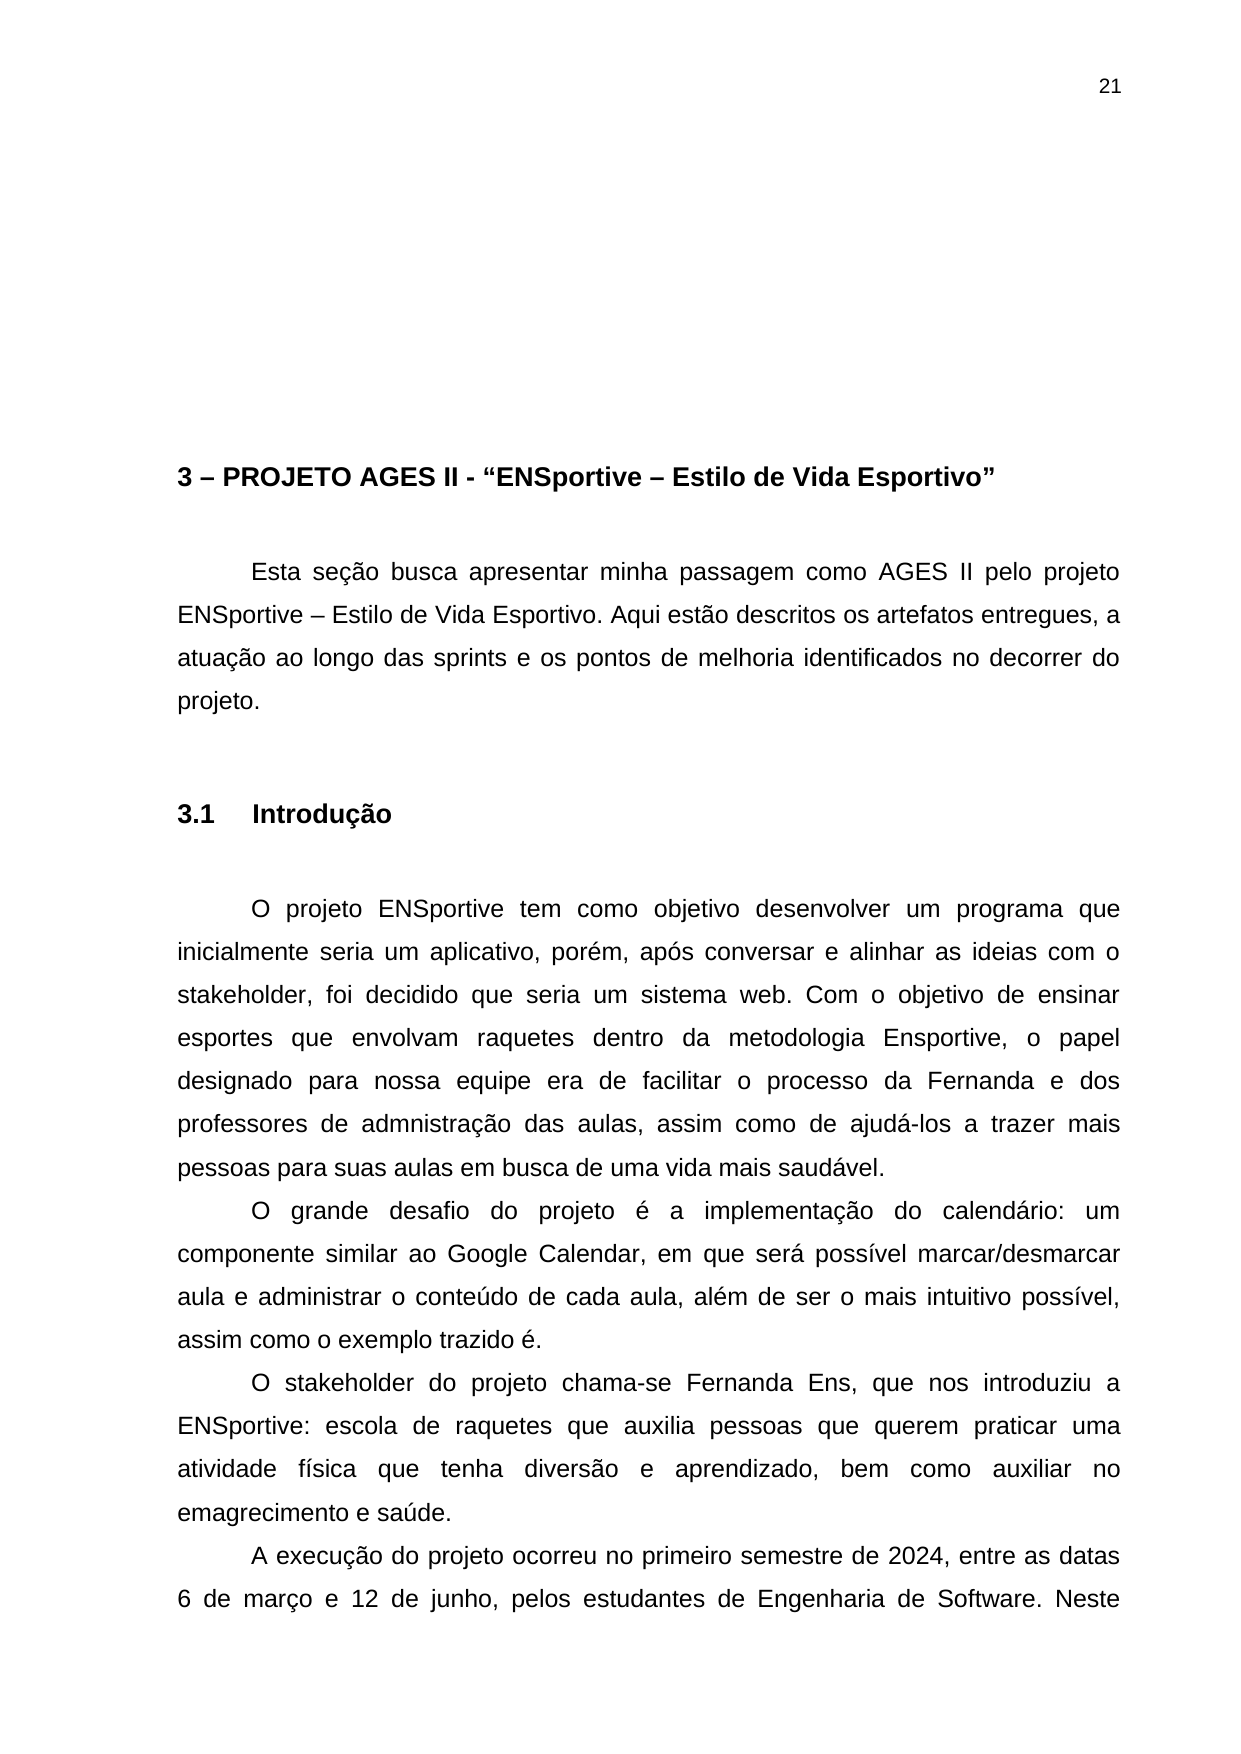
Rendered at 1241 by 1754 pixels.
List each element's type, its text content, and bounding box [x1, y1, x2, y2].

text Esta seção busca apresentar minha passagem como AGES II pelo projeto ENSportive – Estilo de Vida Esportivo. Aqui estão descritos os artefatos entregues, a atuação ao longo das sprints e os pontos de melhoria identificados no decorrer do projeto. [177, 557, 1122, 715]
subtitle Introdução [177, 798, 1122, 829]
text O grande desafio do projeto é a implementação do calendário: um componente similar ao Google Calendar, em que será possível marcar/desmarcar aula e administrar o conteúdo de cada aula, além de ser o mais intuitivo possível, assim como o exemplo trazido é. [177, 1196, 1122, 1354]
text O projeto ENSportive tem como objetivo desenvolver um programa que inicialmente seria um aplicativo, porém, após conversar e alinhar as ideias com o stakeholder, foi decidido que seria um sistema web. Com o objetivo de ensinar esportes que envolvam raquetes dentro da metodologia Ensportive, o papel designado para nossa equipe era de facilitar o processo da Fernanda e dos professores de admnistração das aulas, assim como de ajudá-los a trazer mais pessoas para suas aulas em busca de uma vida mais saudável. [177, 894, 1122, 1181]
text O stakeholder do projeto chama-se Fernanda Ens, que nos introduziu a ENSportive: escola de raquetes que auxilia pessoas que querem praticar uma atividade física que tenha diversão e aprendizado, bem como auxiliar no emagrecimento e saúde. [177, 1368, 1122, 1526]
subtitle 3 – PROJETO AGES II - “ENSportive – Estilo de Vida Esportivo” [177, 461, 1122, 492]
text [177, 1541, 1122, 1613]
